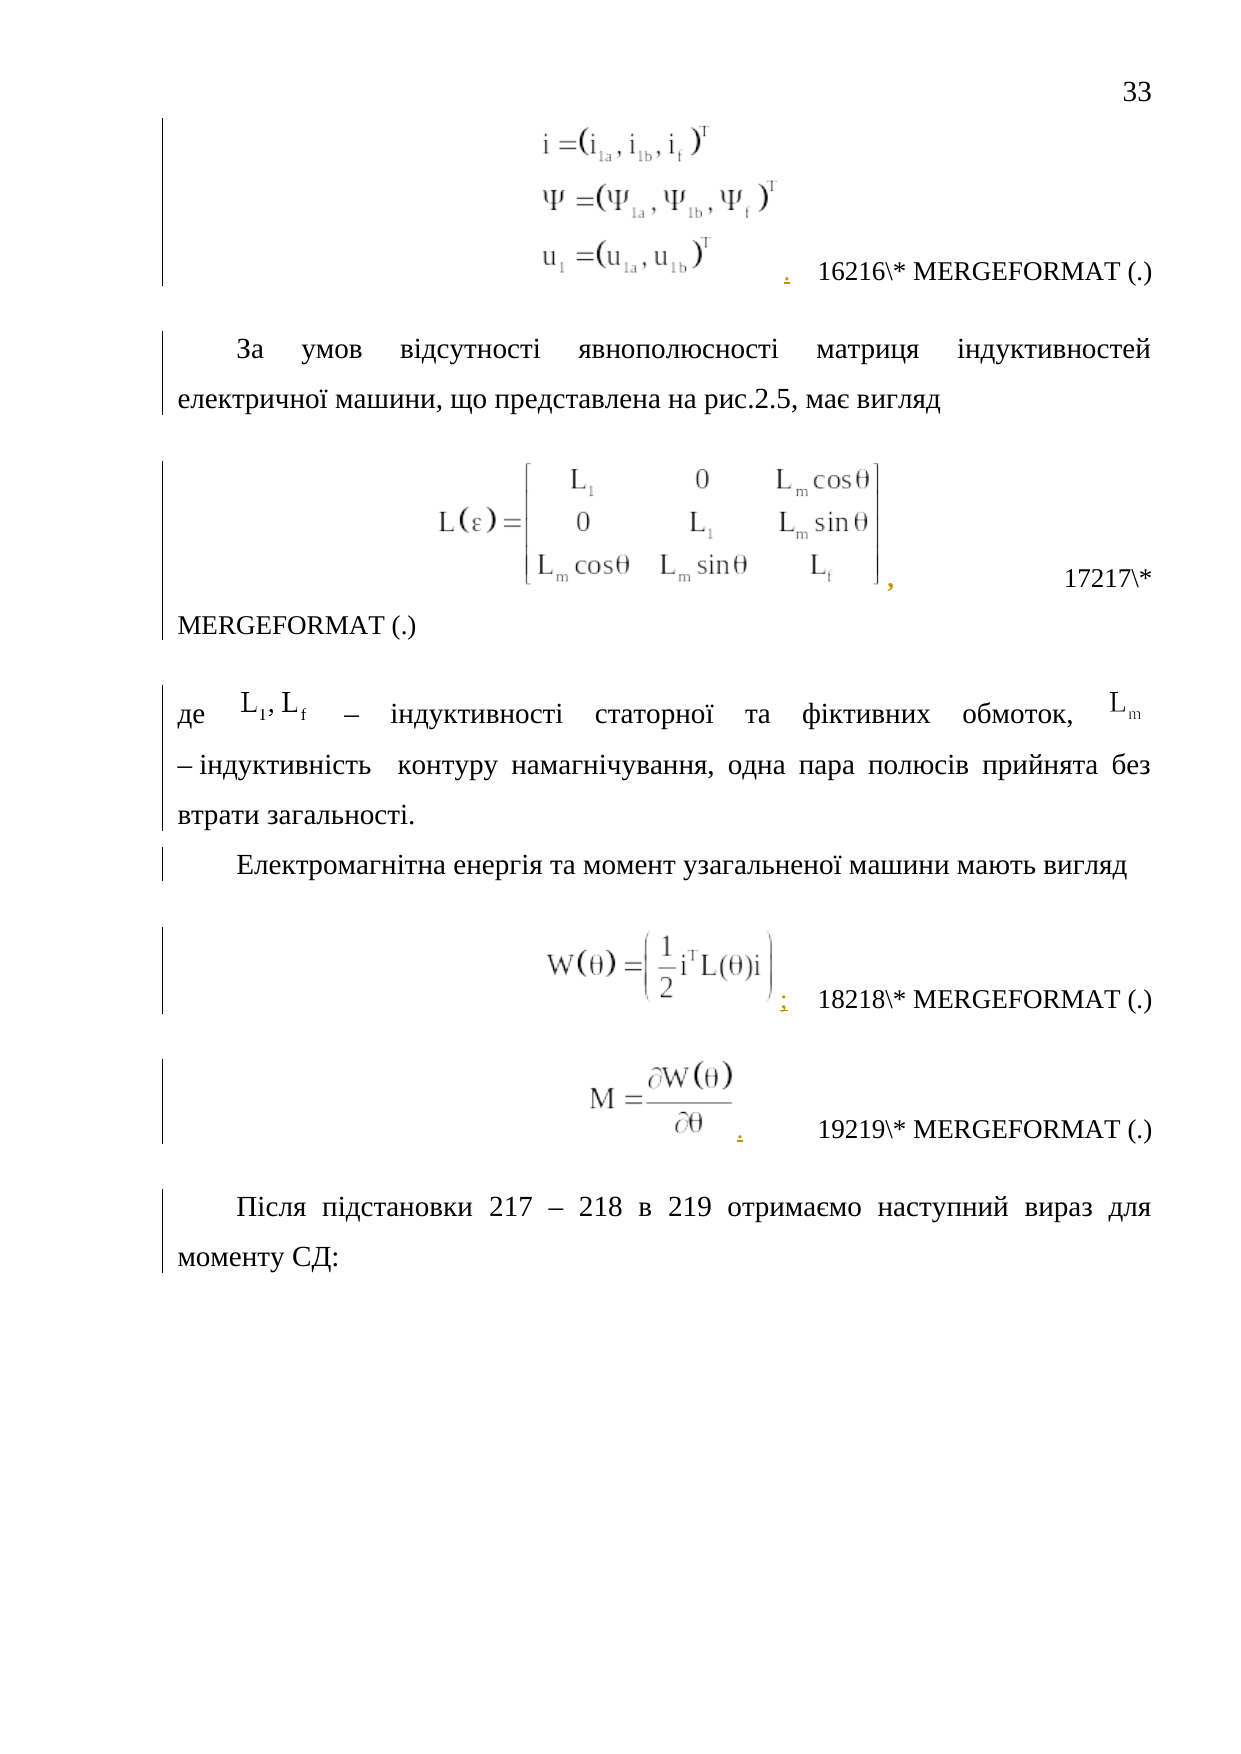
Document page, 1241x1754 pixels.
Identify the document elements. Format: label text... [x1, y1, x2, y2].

text Електромагнітна енергія та момент узагальненої машини мають вигляд [177, 847, 1152, 881]
text , [177, 461, 1152, 640]
text де – індуктивності статорної та фіктивних обмоток, – індуктивність контуру намагнічування, одна пара полюсів прийнята без втрати загальності. [177, 685, 1152, 831]
text Після підстановки – в отримаємо наступний вираз для моменту СД: [177, 1189, 1152, 1273]
text За умов відсутності явнополюсності матриця індуктивностей електричної машини, що представлена на рис.2.5, має вигляд [177, 331, 1152, 415]
